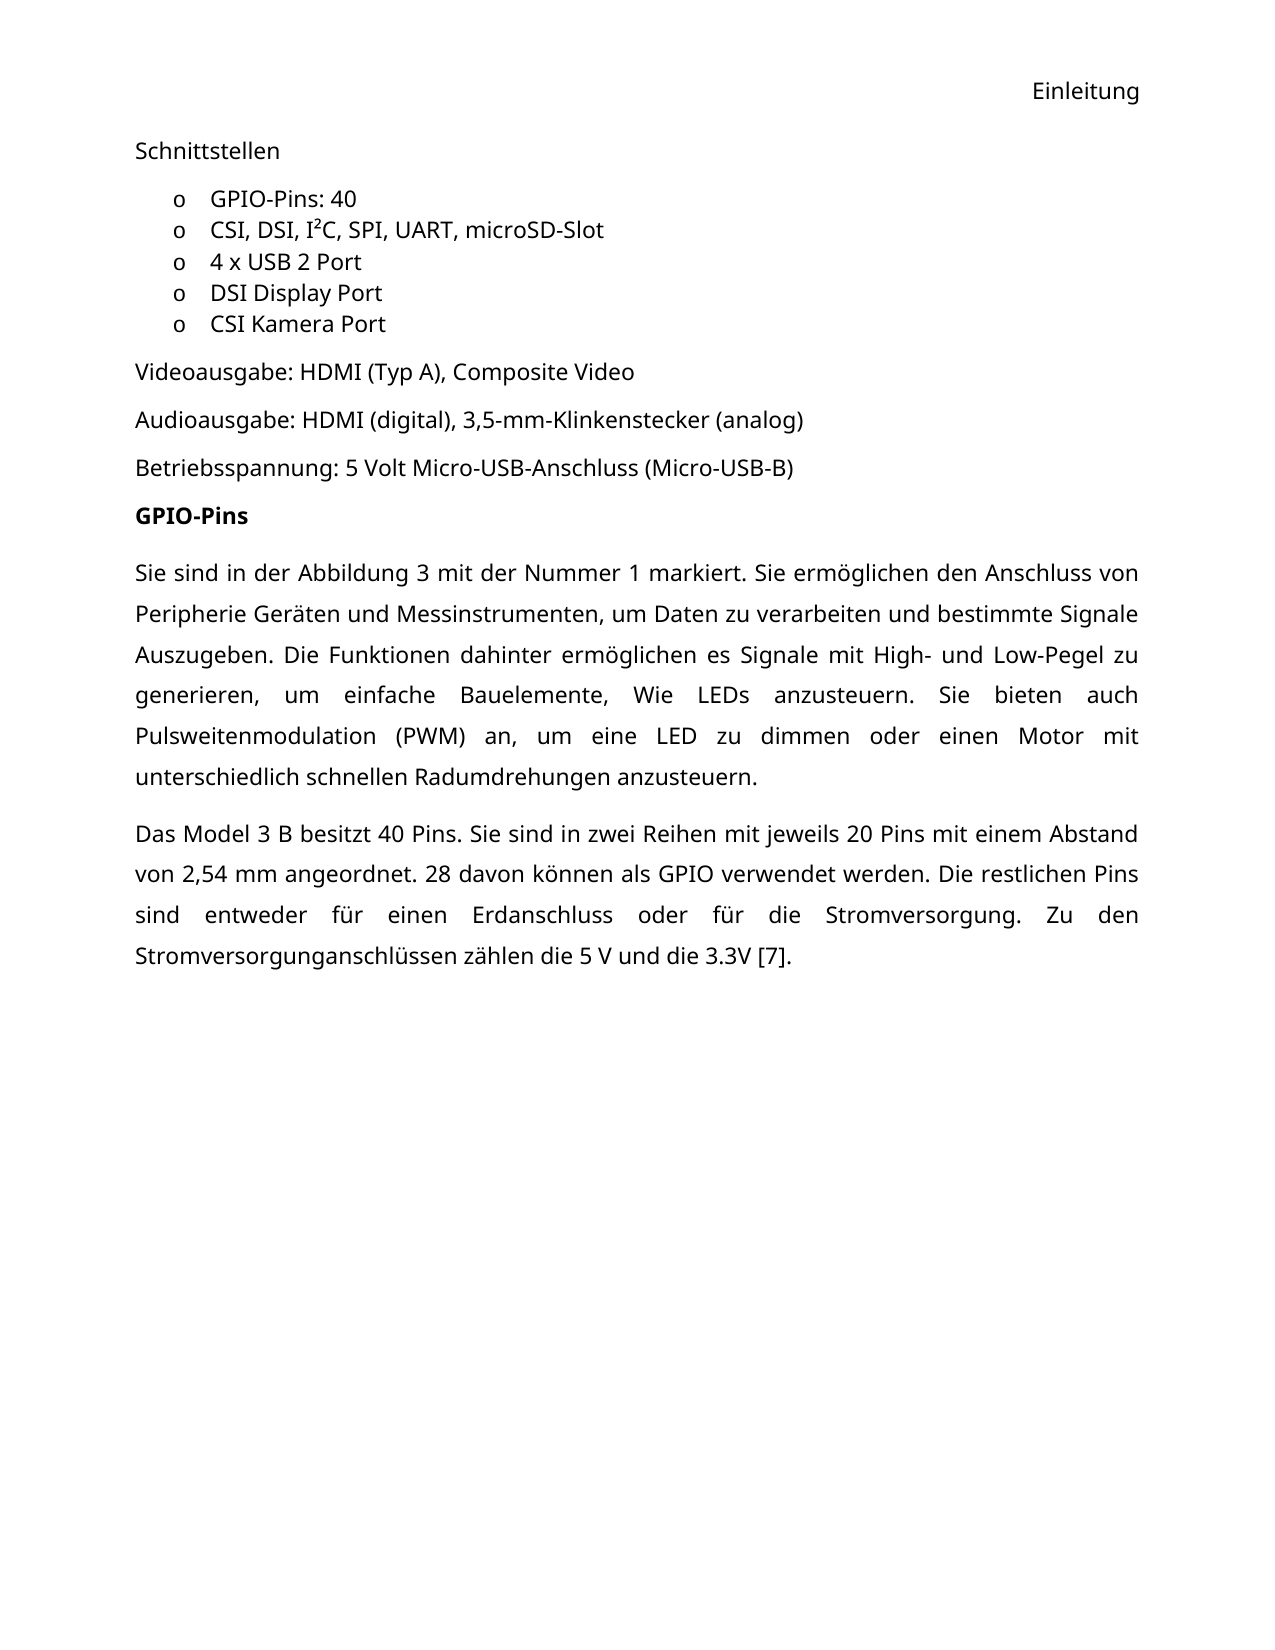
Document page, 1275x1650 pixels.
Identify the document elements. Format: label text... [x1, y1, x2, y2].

list CSI Kamera Port [172, 308, 1140, 340]
text Sie sind in der Abbildung 3 mit der Nummer 1 markiert. Sie ermöglichen den Anschluss von Peripherie Geräten und Messinstrumenten, um Daten zu verarbeiten und bestimmte Signale Auszugeben. Die Funktionen dahinter ermöglichen es Signale mit High- und Low-Pegel zu generieren, um einfache Bauelemente, Wie LEDs anzusteuern. Sie bieten auch Pulsweitenmodulation (PWM) an, um eine LED zu dimmen oder einen Motor mit unterschiedlich schnellen Radumdrehungen anzusteuern. [135, 557, 1140, 792]
list 4 x USB 2 Port [172, 246, 1140, 277]
list CSI, DSI, I²C, SPI, UART, microSD-Slot [172, 214, 1140, 246]
list GPIO-Pins: 40 [172, 183, 1140, 214]
text Das Model 3 B besitzt 40 Pins. Sie sind in zwei Reihen mit jeweils 20 Pins mit einem Abstand von 2,54 mm angeordnet. 28 davon können als GPIO verwendet werden. Die restlichen Pins sind entweder für einen Erdanschluss oder für die Stromversorgung. Zu den Stromversorgunganschlüssen zählen die 5 V und die 3.3V . [135, 818, 1140, 971]
list DSI Display Port [172, 277, 1140, 308]
text Betriebsspannung: 5 Volt Micro-USB-Anschluss (Micro-USB-B) [135, 452, 1140, 483]
text Schnittstellen [135, 135, 1140, 166]
text GPIO-Pins [135, 500, 1140, 531]
text Audioausgabe: HDMI (digital), 3,5-mm-Klinkenstecker (analog) [135, 404, 1140, 436]
text Videoausgabe: HDMI (Typ A), Composite Video [135, 356, 1140, 388]
